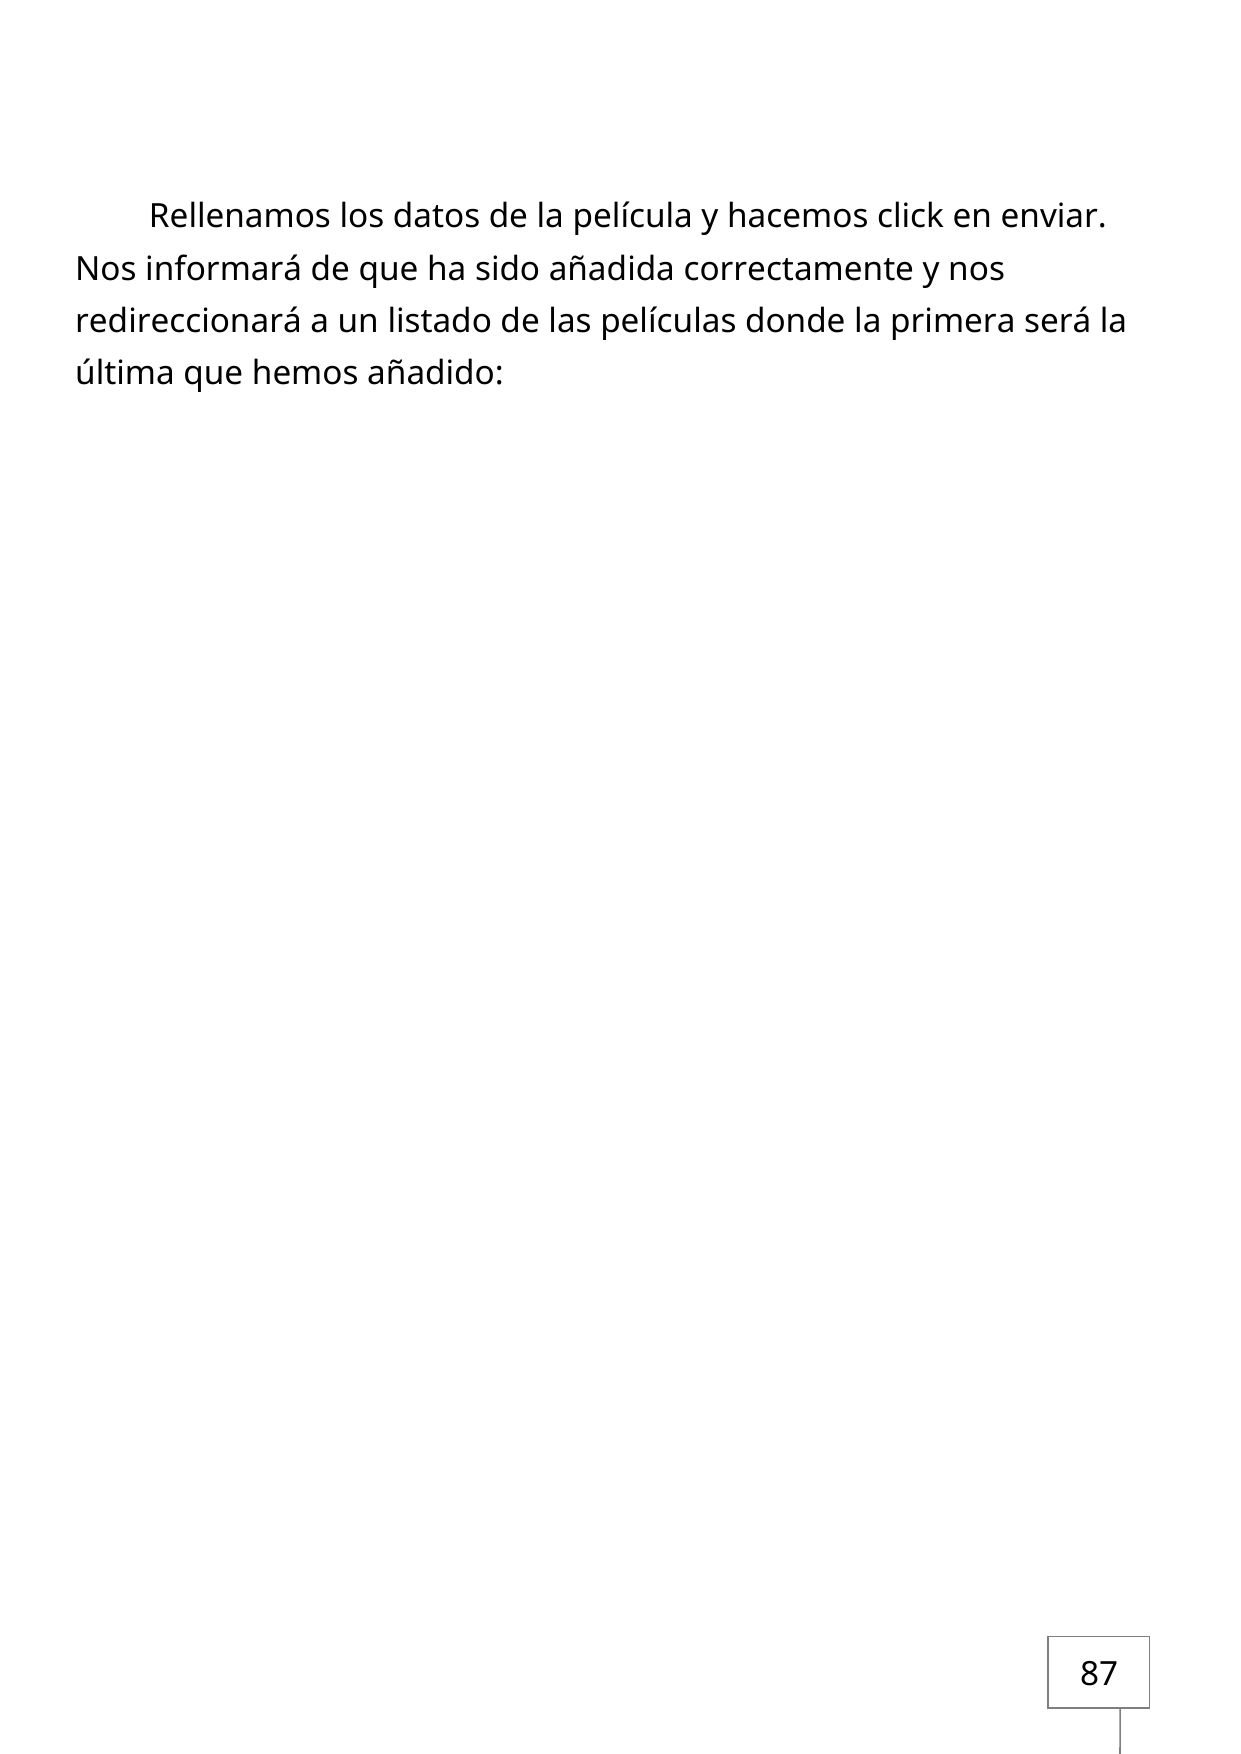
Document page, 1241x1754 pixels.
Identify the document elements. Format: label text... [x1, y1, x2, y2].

text Rellenamos los datos de la película y hacemos click en enviar. Nos informará de que ha sido añadida correctamente y nos redireccionará a un listado de las películas donde la primera será la última que hemos añadido: [75, 192, 1165, 394]
